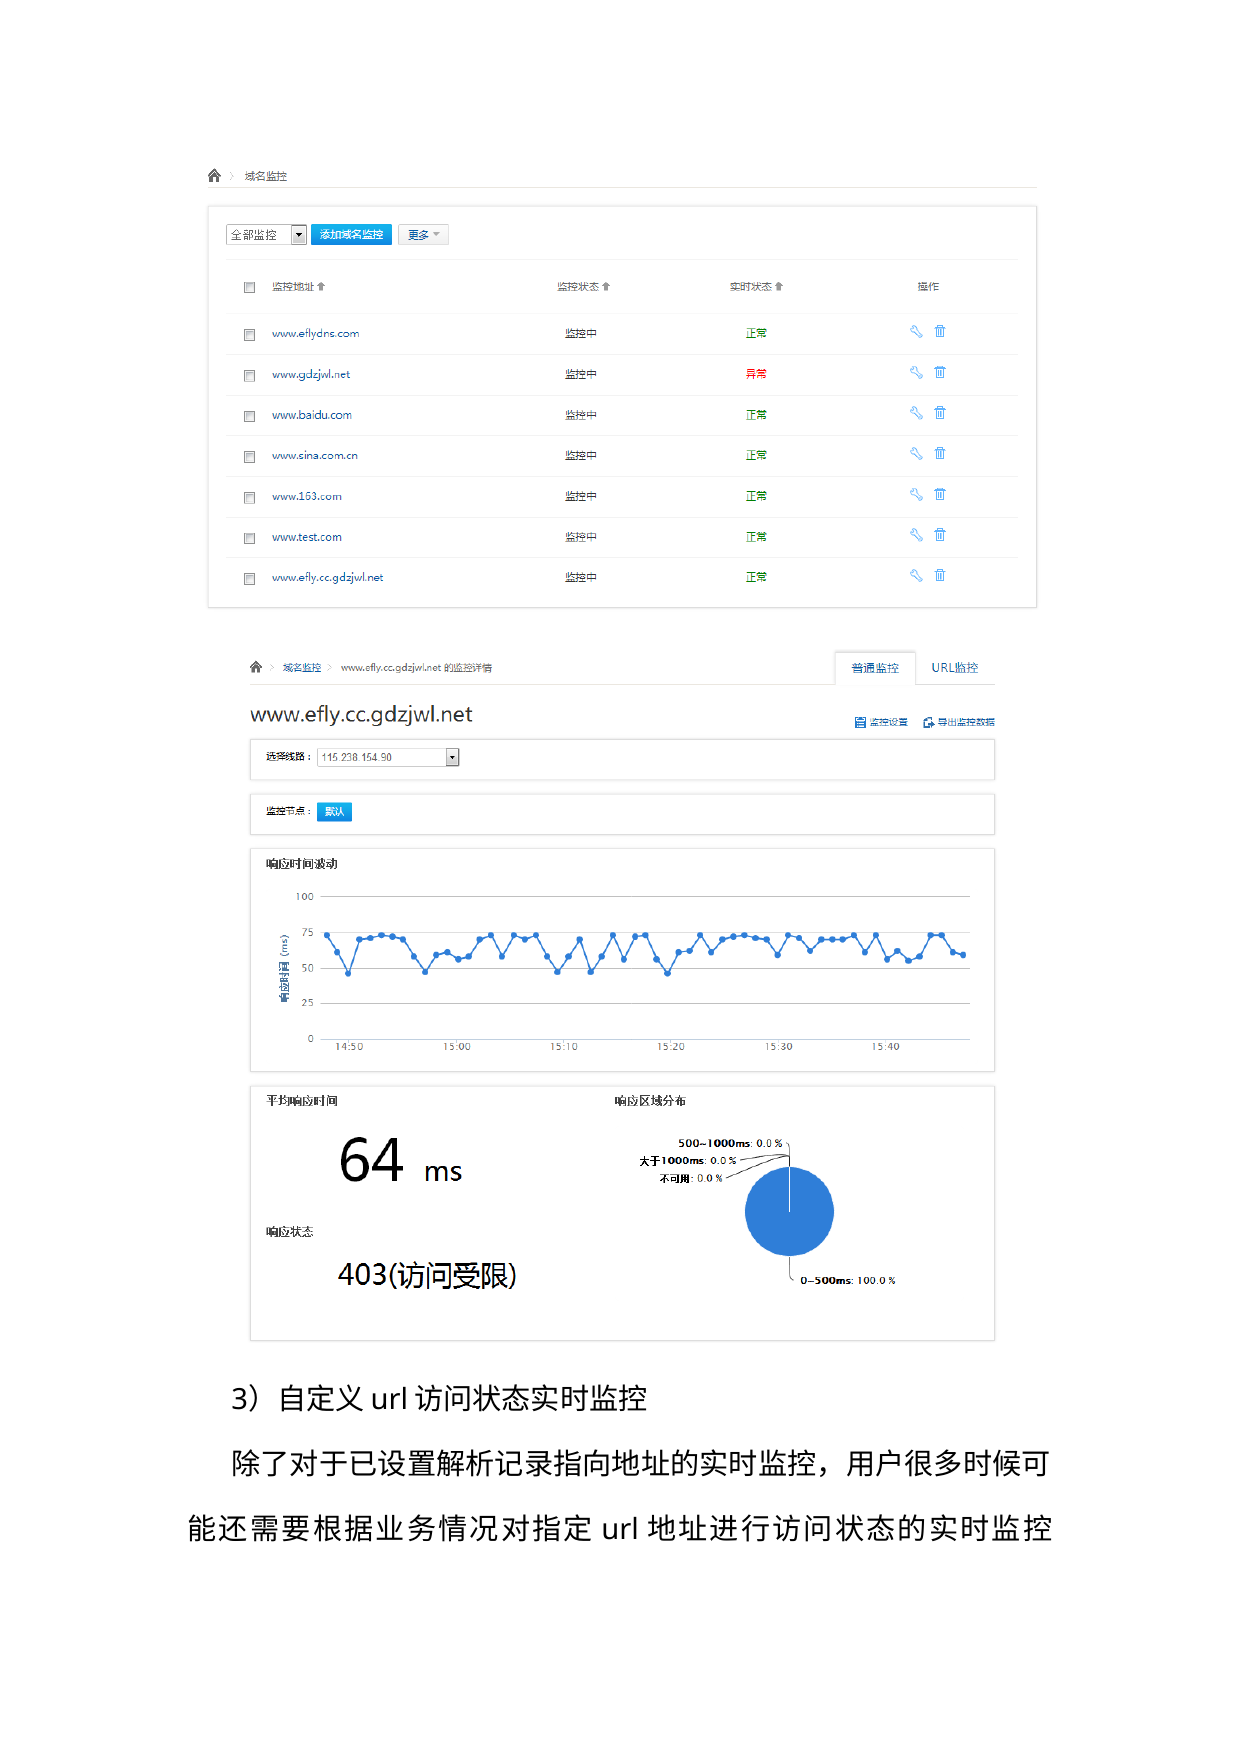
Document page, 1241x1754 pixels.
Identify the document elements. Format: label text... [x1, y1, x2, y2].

text 3）自定义url访问状态实时监控 [187, 1364, 1053, 1429]
picture [194, 162, 1046, 625]
picture [240, 649, 1000, 1343]
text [187, 1429, 1053, 1559]
